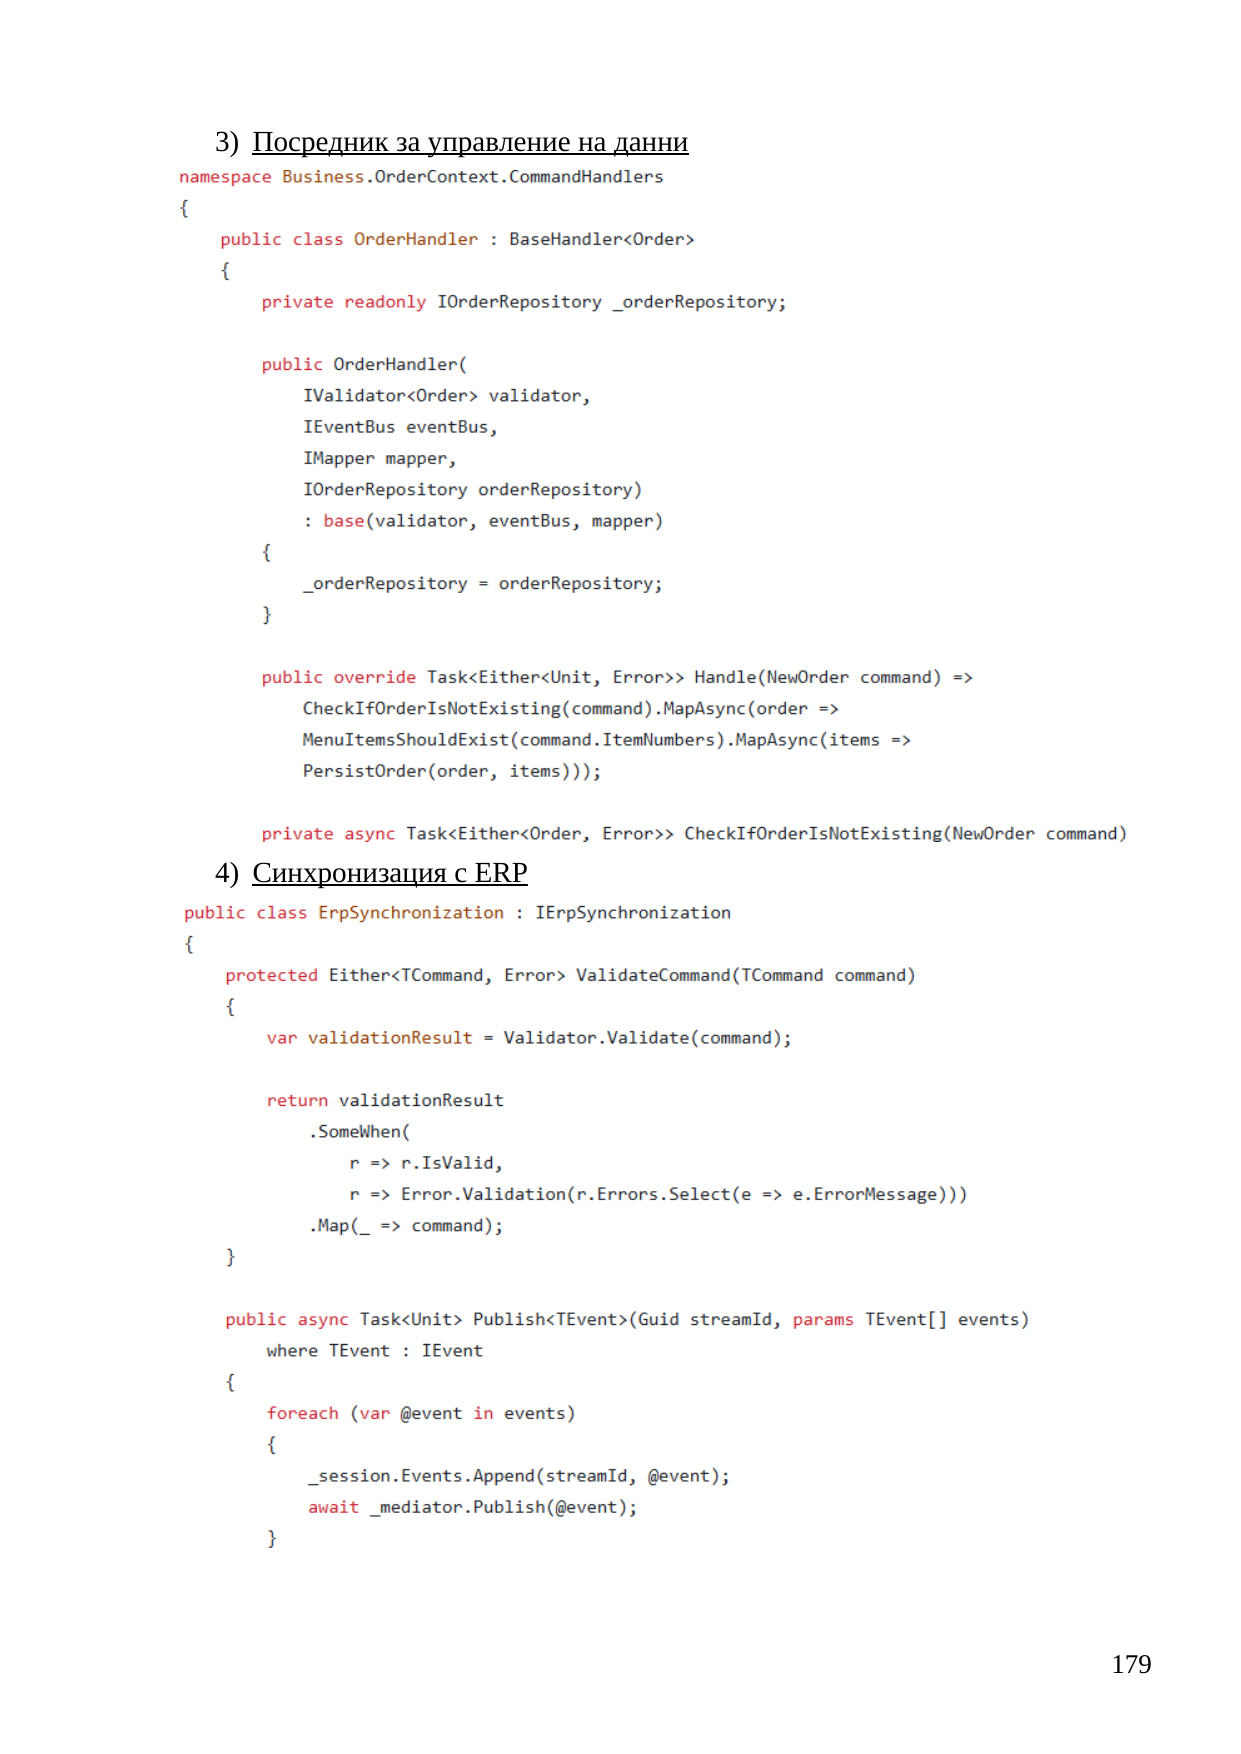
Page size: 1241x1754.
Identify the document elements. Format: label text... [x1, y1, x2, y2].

list Посредник за управление на данни [215, 124, 1152, 158]
picture [177, 901, 1034, 1558]
picture [177, 170, 1135, 842]
list Синхронизация с ERP [215, 855, 1152, 888]
